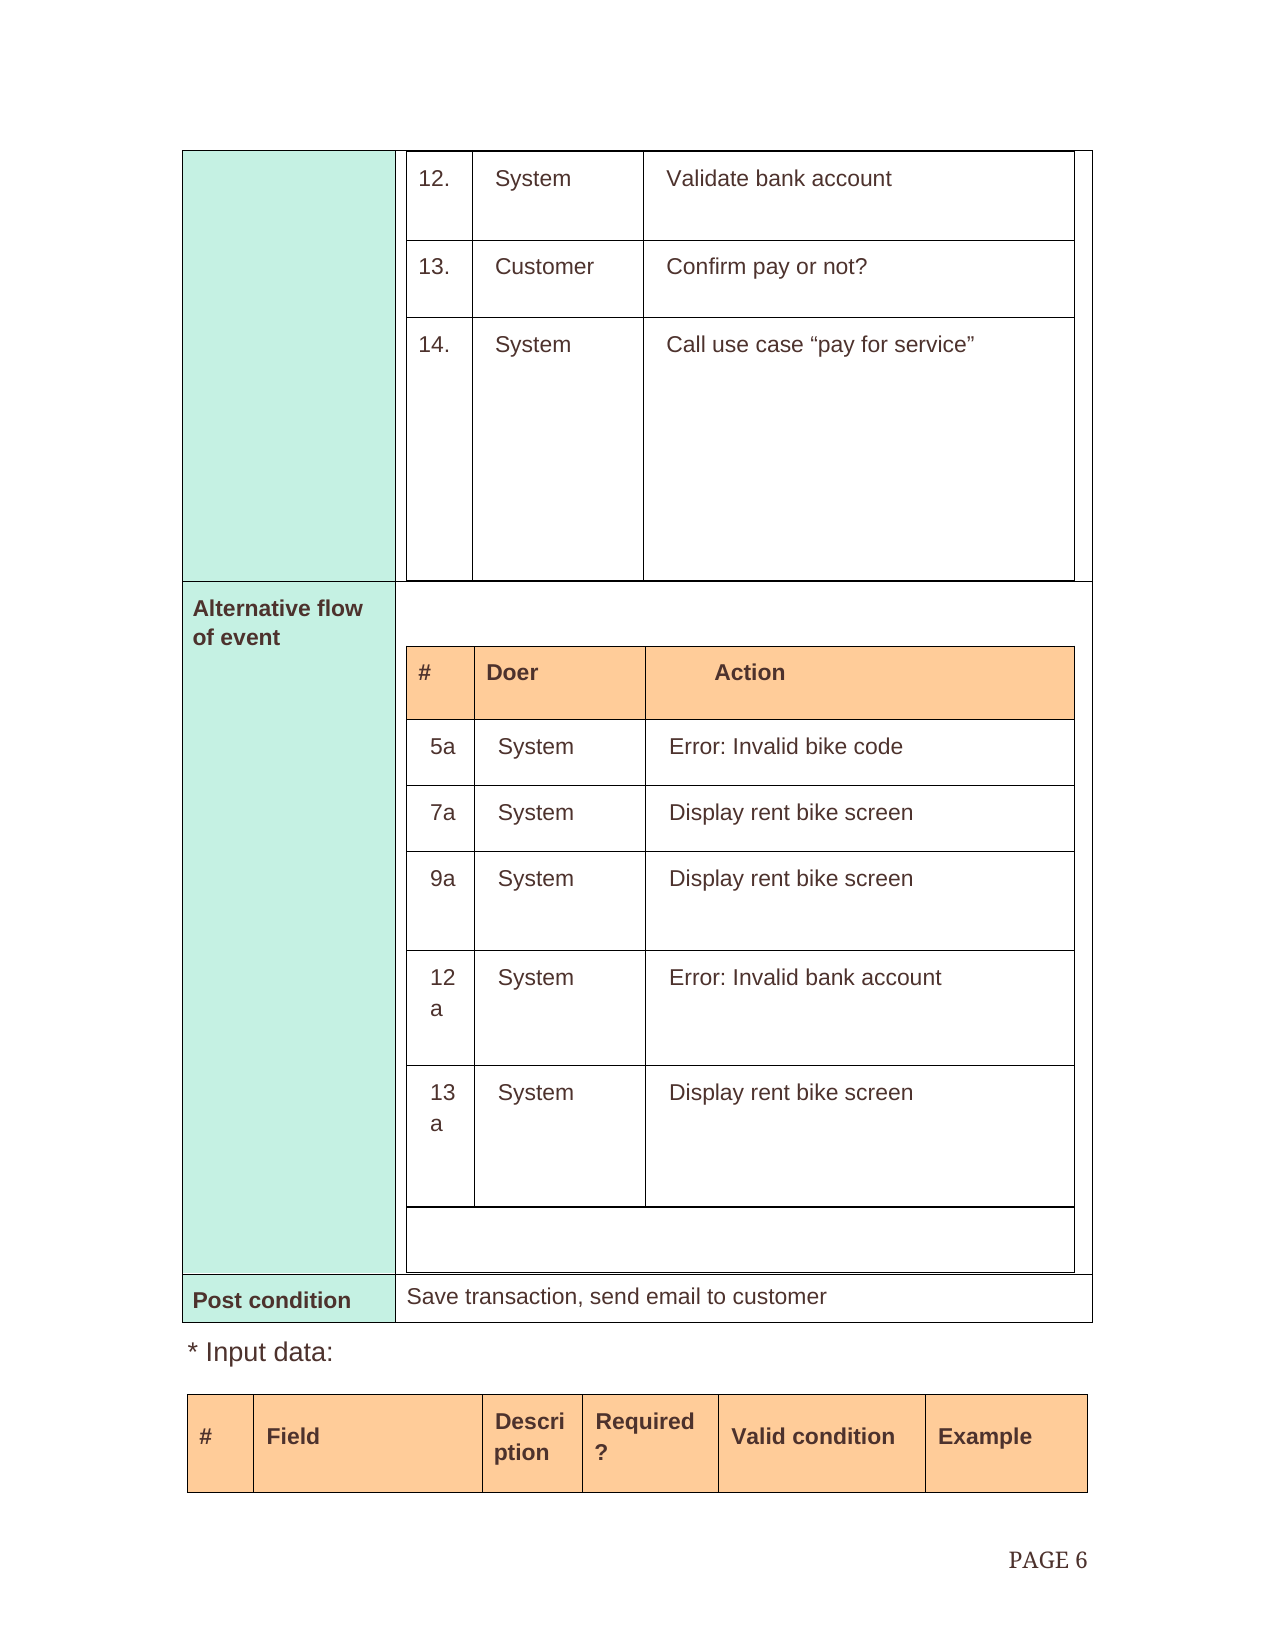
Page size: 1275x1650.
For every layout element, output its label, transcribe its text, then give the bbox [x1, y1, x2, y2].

table_cell Post condition [183, 1275, 395, 1322]
table_header Valid condition [719, 1395, 925, 1492]
table_cell Alternative flow of event [183, 582, 395, 1273]
table_cell [407, 318, 472, 580]
table_cell [1075, 151, 1092, 581]
table_cell [473, 241, 643, 317]
table_cell [396, 582, 1092, 1273]
table_header Required? [583, 1395, 718, 1492]
table_cell Save transaction, send email to customer [396, 1275, 1092, 1322]
text * Input data: [187, 1336, 1087, 1367]
table_cell [473, 152, 643, 240]
table_cell [396, 151, 406, 581]
table_cell [407, 241, 472, 317]
table_header Example [926, 1395, 1087, 1492]
table_cell [473, 318, 643, 580]
table_cell [644, 241, 1074, 317]
table_header # [188, 1395, 253, 1492]
table_cell [644, 152, 1074, 240]
table_header Description [483, 1395, 582, 1492]
table_header Field [254, 1395, 482, 1492]
table_cell [644, 318, 1074, 580]
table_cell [183, 151, 395, 581]
table_cell [407, 152, 472, 240]
